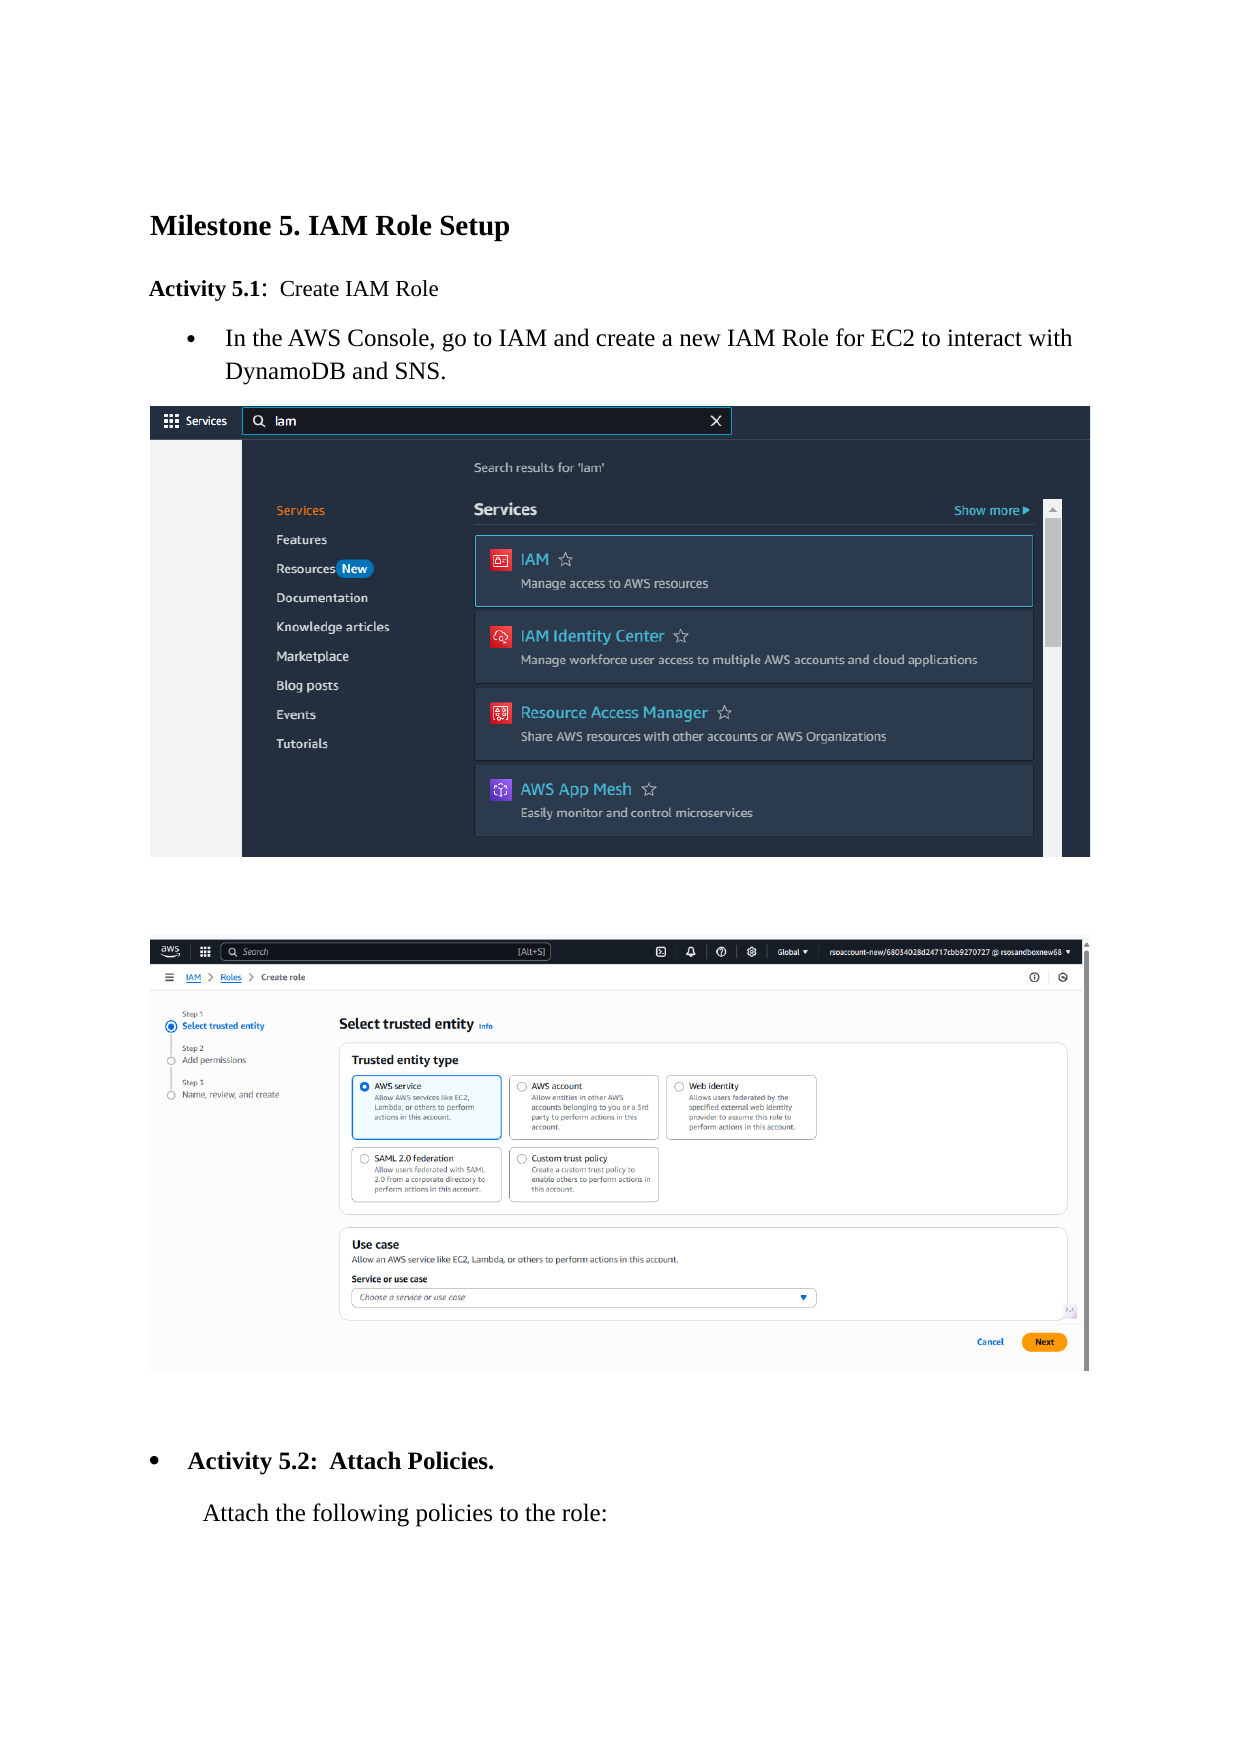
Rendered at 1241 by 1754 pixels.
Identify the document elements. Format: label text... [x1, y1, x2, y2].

text Milestone 5. IAM Role Setup [150, 208, 975, 242]
picture [150, 406, 1091, 857]
picture [150, 935, 1091, 1371]
list In the AWS Console, go to IAM and create a new IAM Role for EC2 to interact with DynamoDB and SNS. [187, 323, 1090, 385]
list Activity 5.2: Attach Policies. [150, 1446, 975, 1475]
text Activity 5.1: Create IAM Role [148, 271, 968, 302]
text Attach the following policies to the role: [150, 1498, 1090, 1526]
picture [244, 409, 730, 433]
